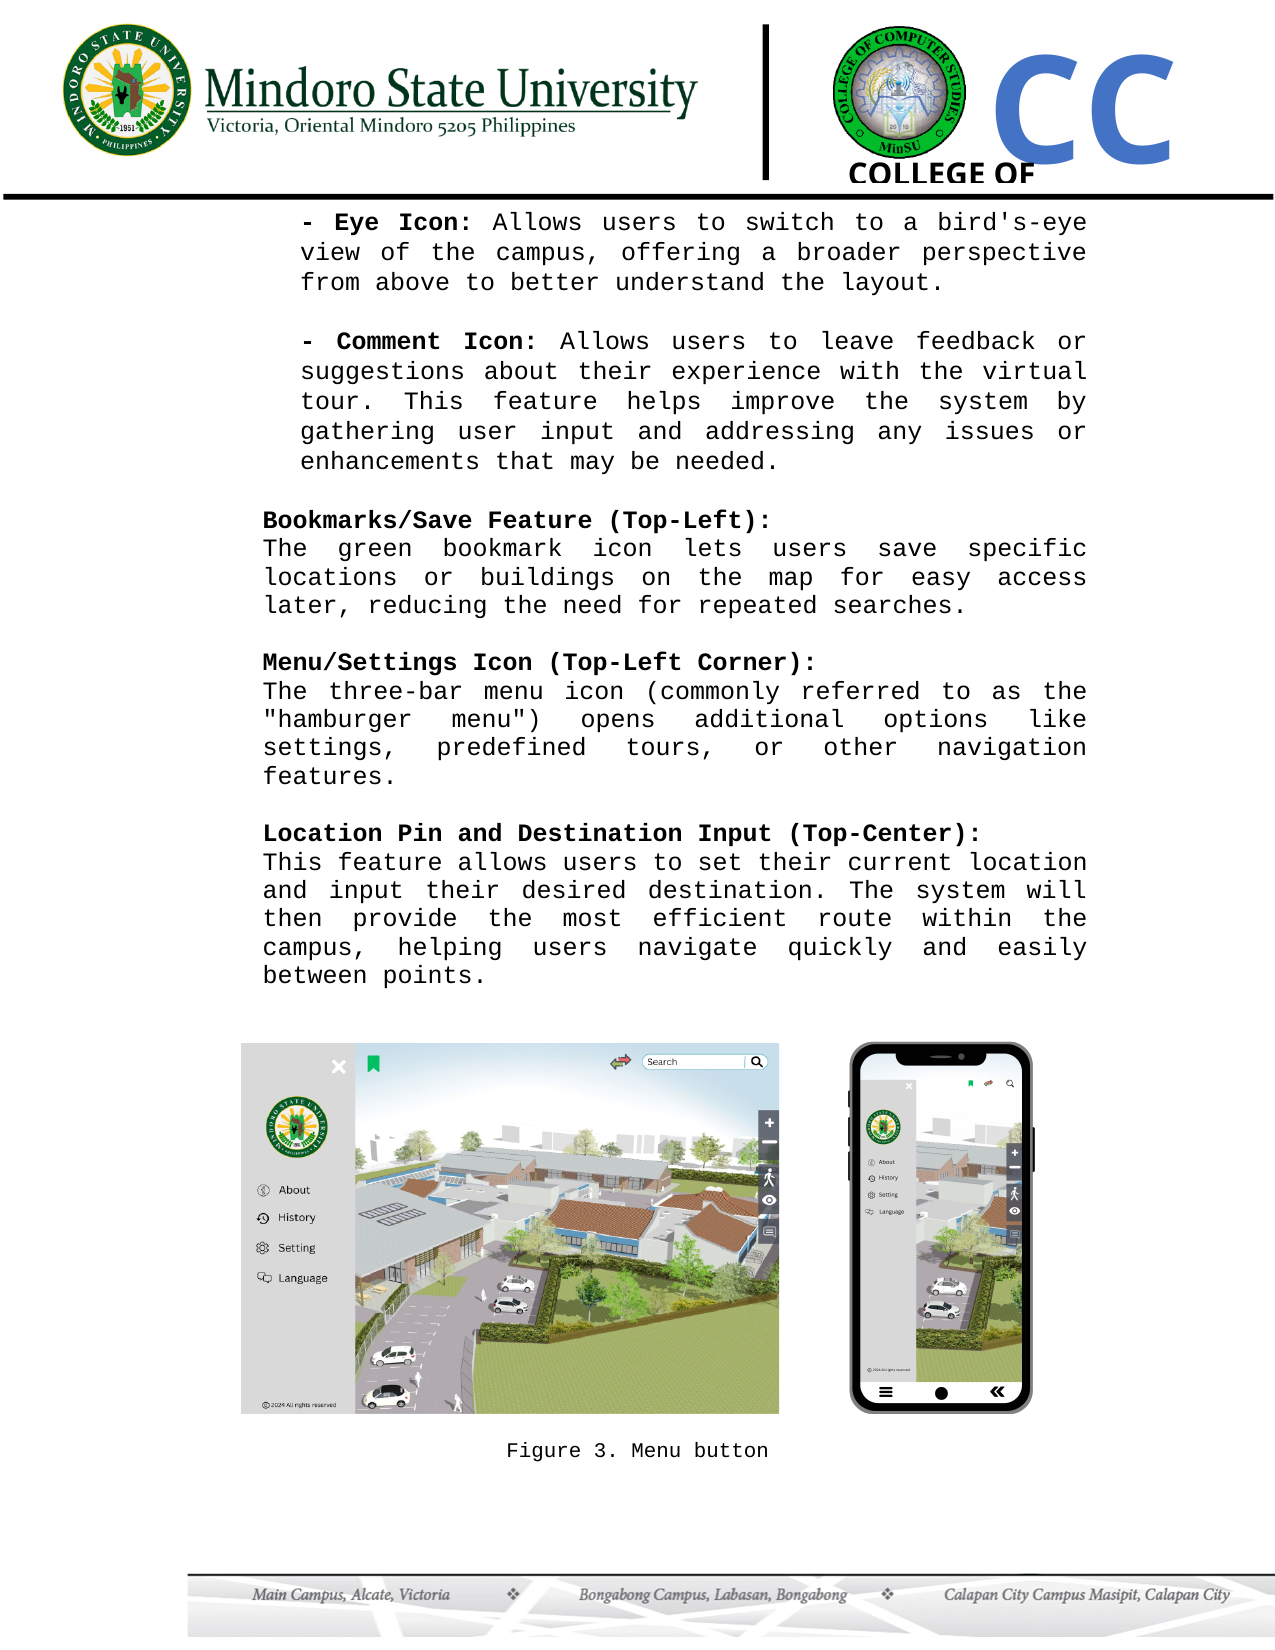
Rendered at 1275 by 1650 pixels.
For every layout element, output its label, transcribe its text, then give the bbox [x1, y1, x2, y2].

text Bookmarks/Save Feature (Top-Left): The green bookmark icon lets users save specific locations or buildings on the map for easy access later, reducing the need for repeated searches. [262, 507, 1087, 621]
picture [241, 1031, 1229, 1426]
list - Comment Icon: Allows users to leave feedback or suggestions about their experience with the virtual tour. This feature helps improve the system by gathering user input and addressing any issues or enhancements that may be needed. [300, 328, 1087, 477]
text Location Pin and Destination Input (Top-Center): This feature allows users to set their current location and input their desired destination. The system will then provide the most efficient route within the campus, helping users navigate quickly and easily between points. [262, 821, 1087, 991]
picture [187, 1548, 1275, 1637]
text Menu/Settings Icon (Top-Left Corner): The three-bar menu icon (commonly referred to as the "hamburger menu") opens additional options like settings, predefined tours, or other navigation features. [262, 650, 1087, 792]
list - Eye Icon: Allows users to switch to a bird's-eye view of the campus, offering a broader perspective from above to better understand the layout. [300, 209, 1087, 297]
picture [825, 20, 973, 164]
picture [12, 0, 715, 227]
text Figure 3. Menu button [187, 1440, 1087, 1464]
